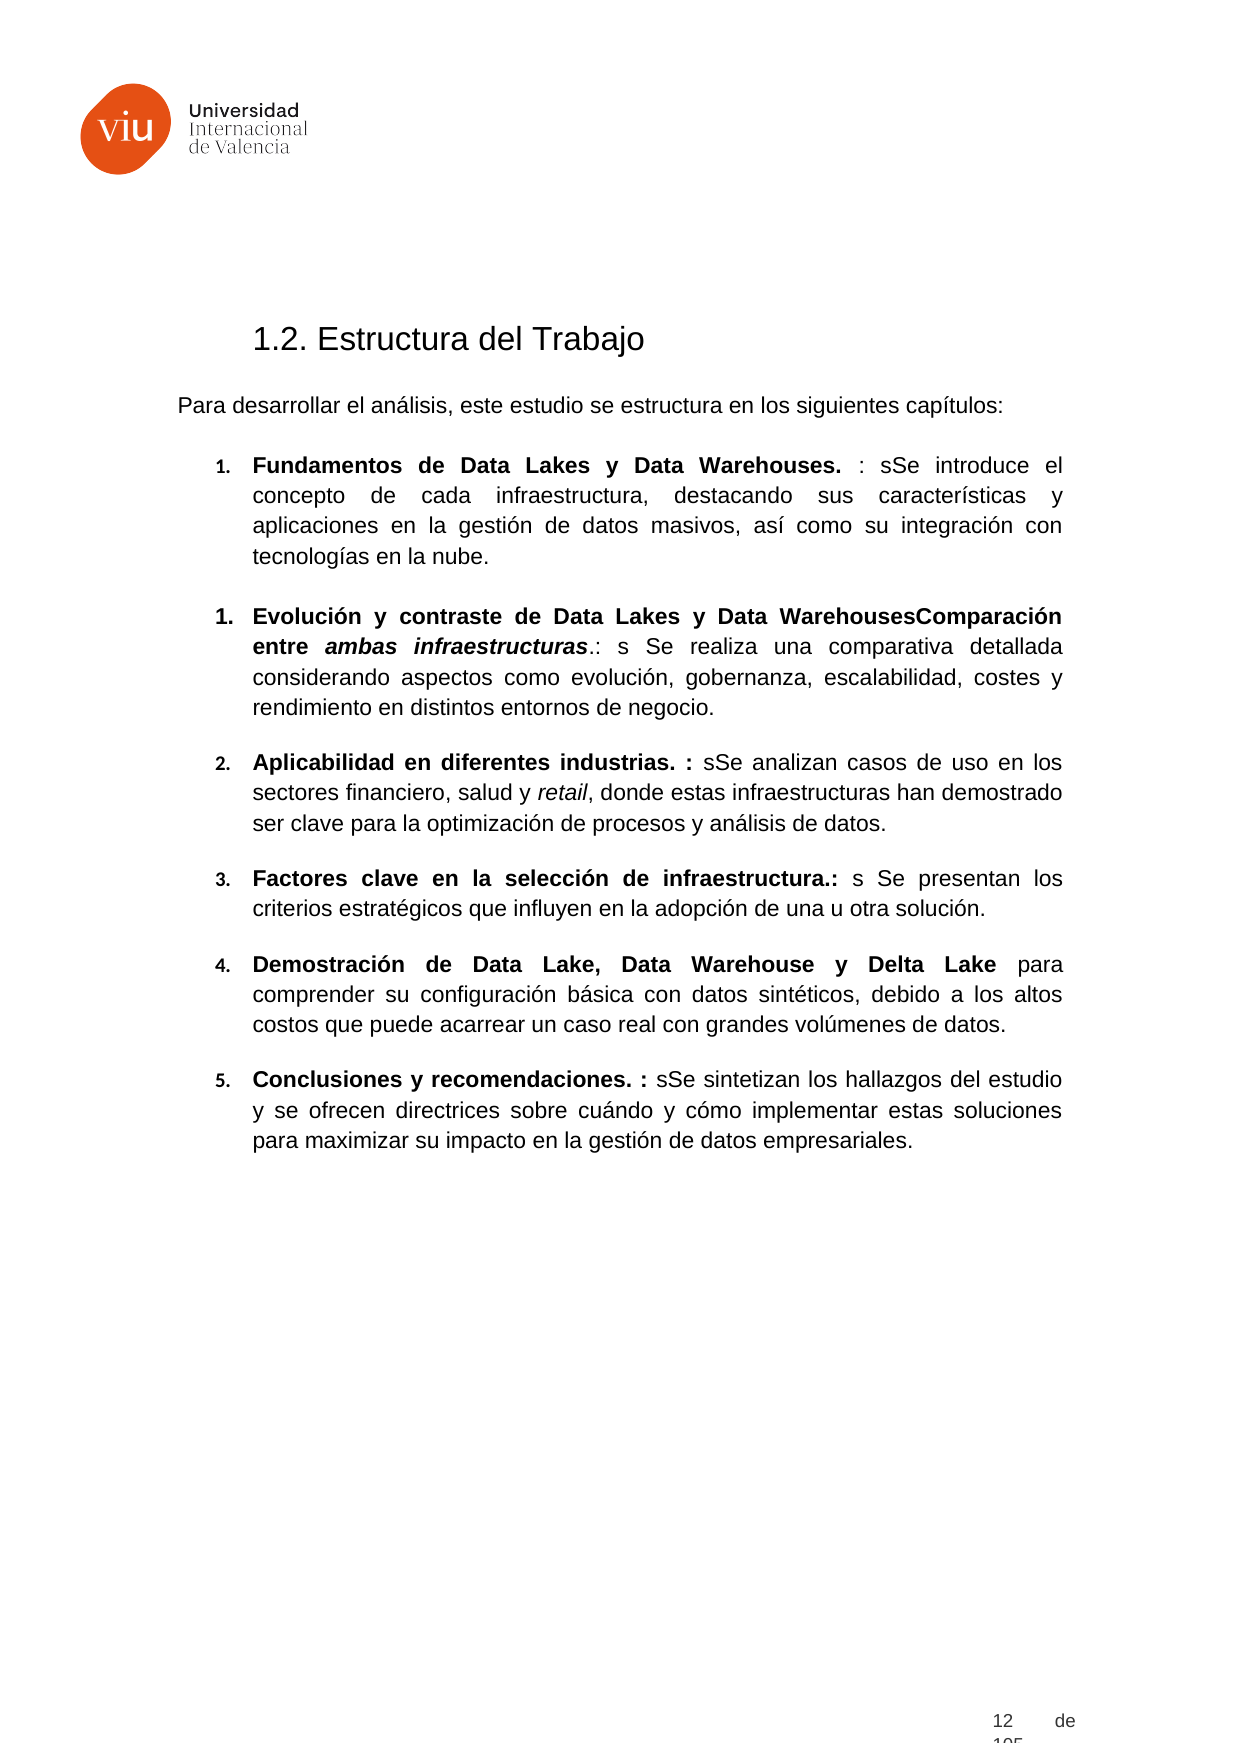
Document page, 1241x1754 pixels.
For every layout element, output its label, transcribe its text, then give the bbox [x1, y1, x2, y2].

picture [59, 62, 329, 197]
list Factores clave en la selección de infraestructurae presentan los criterios estratégicos que influyen en la adopción de una u otra solución. [215, 865, 1063, 922]
subtitle 1.2. Estructura del Trabajo [252, 319, 1063, 357]
list Conclusiones y recomendacionese sintetizan los hallazgos del estudio y se ofrecen directrices sobre cuándo y cómo implementar estas soluciones para maximizar su impacto en la gestión de datos empresariales. [215, 1066, 1063, 1153]
list e realiza una comparativa detallada considerando aspectos como evolución, gobernanza, escalabilidad, costes y rendimiento en distintos entornos de negocio. [215, 603, 1063, 720]
list Aplicabilidad en diferentes industriase analizan casos de uso en los sectores financiero, salud y retail, donde estas infraestructuras han demostrado ser clave para la optimización de procesos y análisis de datos. [215, 749, 1063, 836]
list Fundamentos de Data Lakes y Data Warehousese introduce el concepto de cada infraestructura, destacando sus características y aplicaciones en la gestión de datos masivos, así como su integración con tecnologías en la nube. [215, 452, 1063, 569]
text Para desarrollar el análisis, este estudio se estructura en los siguientes capítulos: [177, 392, 1063, 419]
